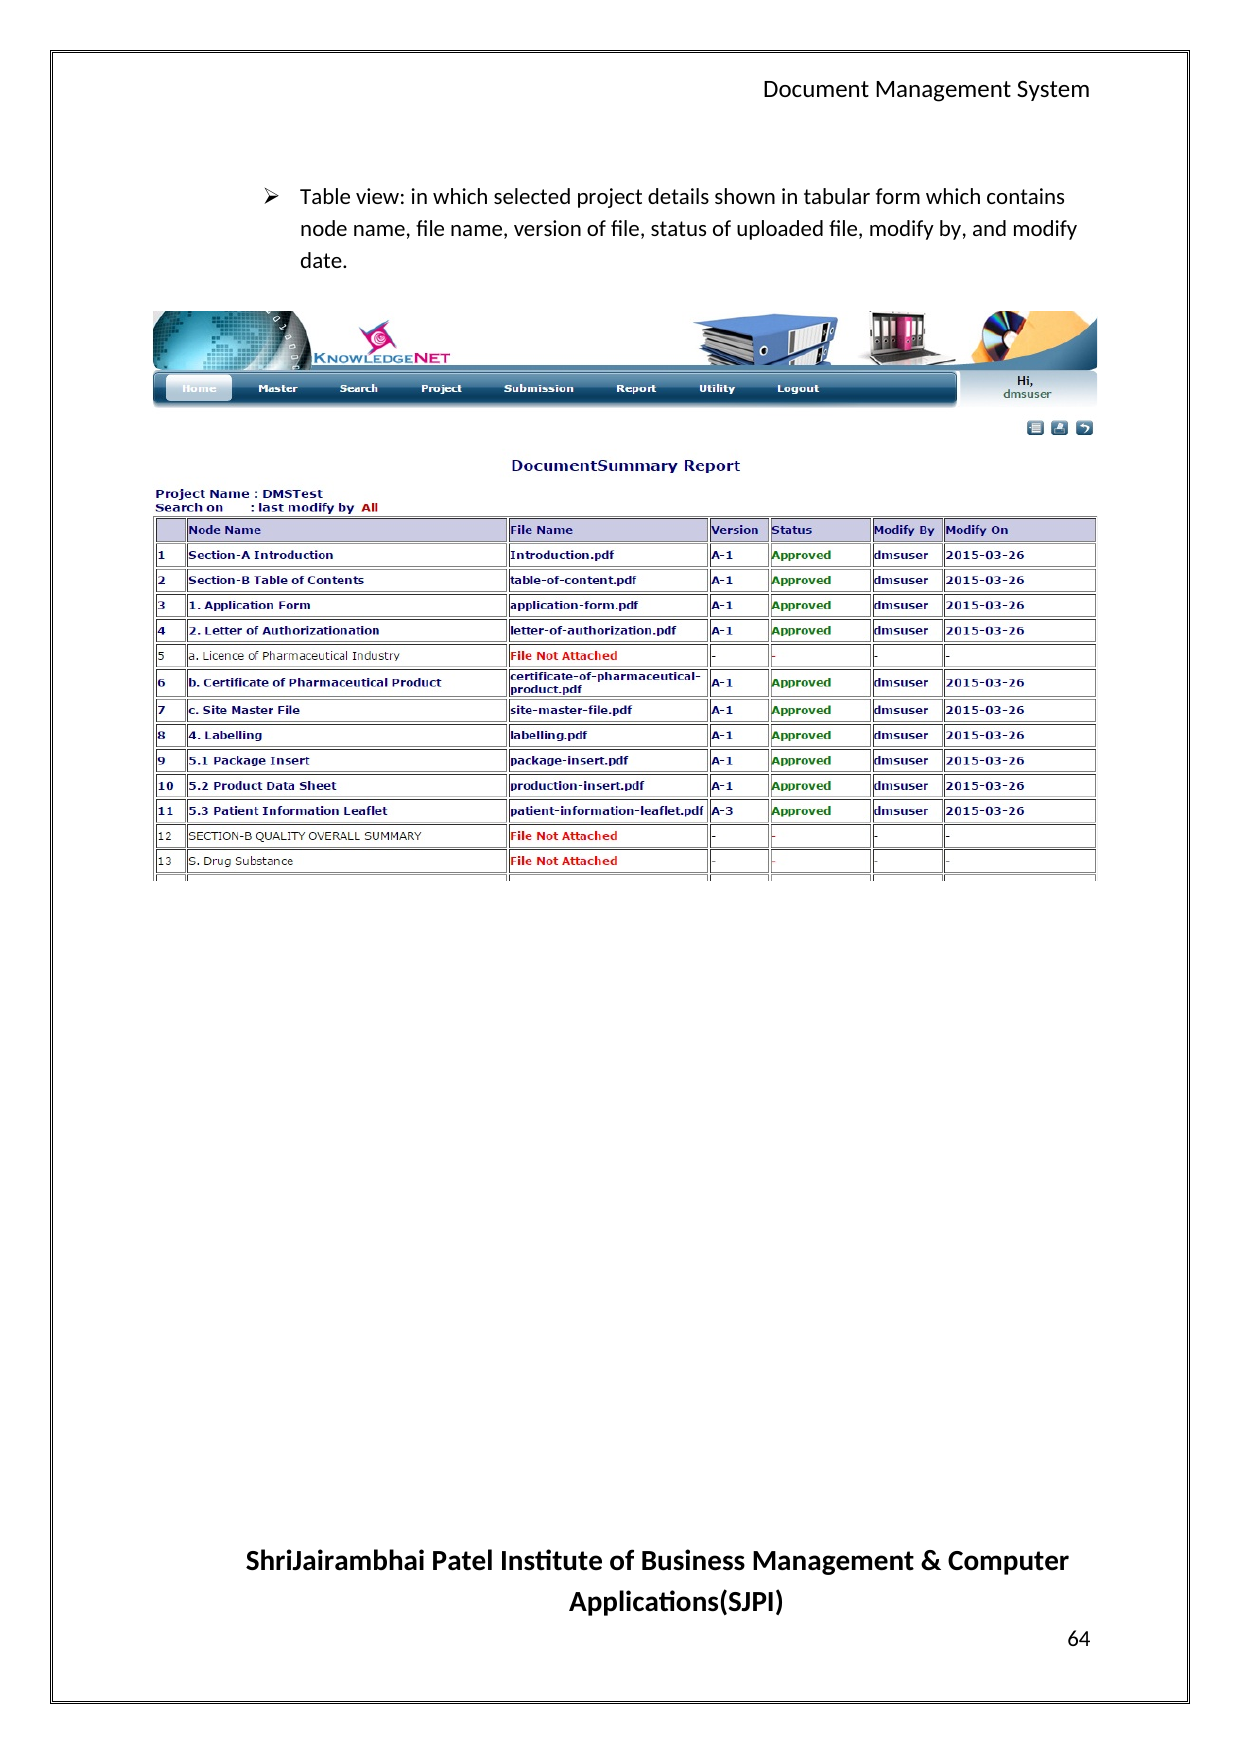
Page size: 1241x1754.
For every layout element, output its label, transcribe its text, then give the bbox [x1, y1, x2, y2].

list Table view: in which selected project details shown in tabular form which contains node name, file name, version of file, status of uploaded file, modify by, and modify date. [262, 182, 1090, 274]
picture [152, 311, 1098, 881]
